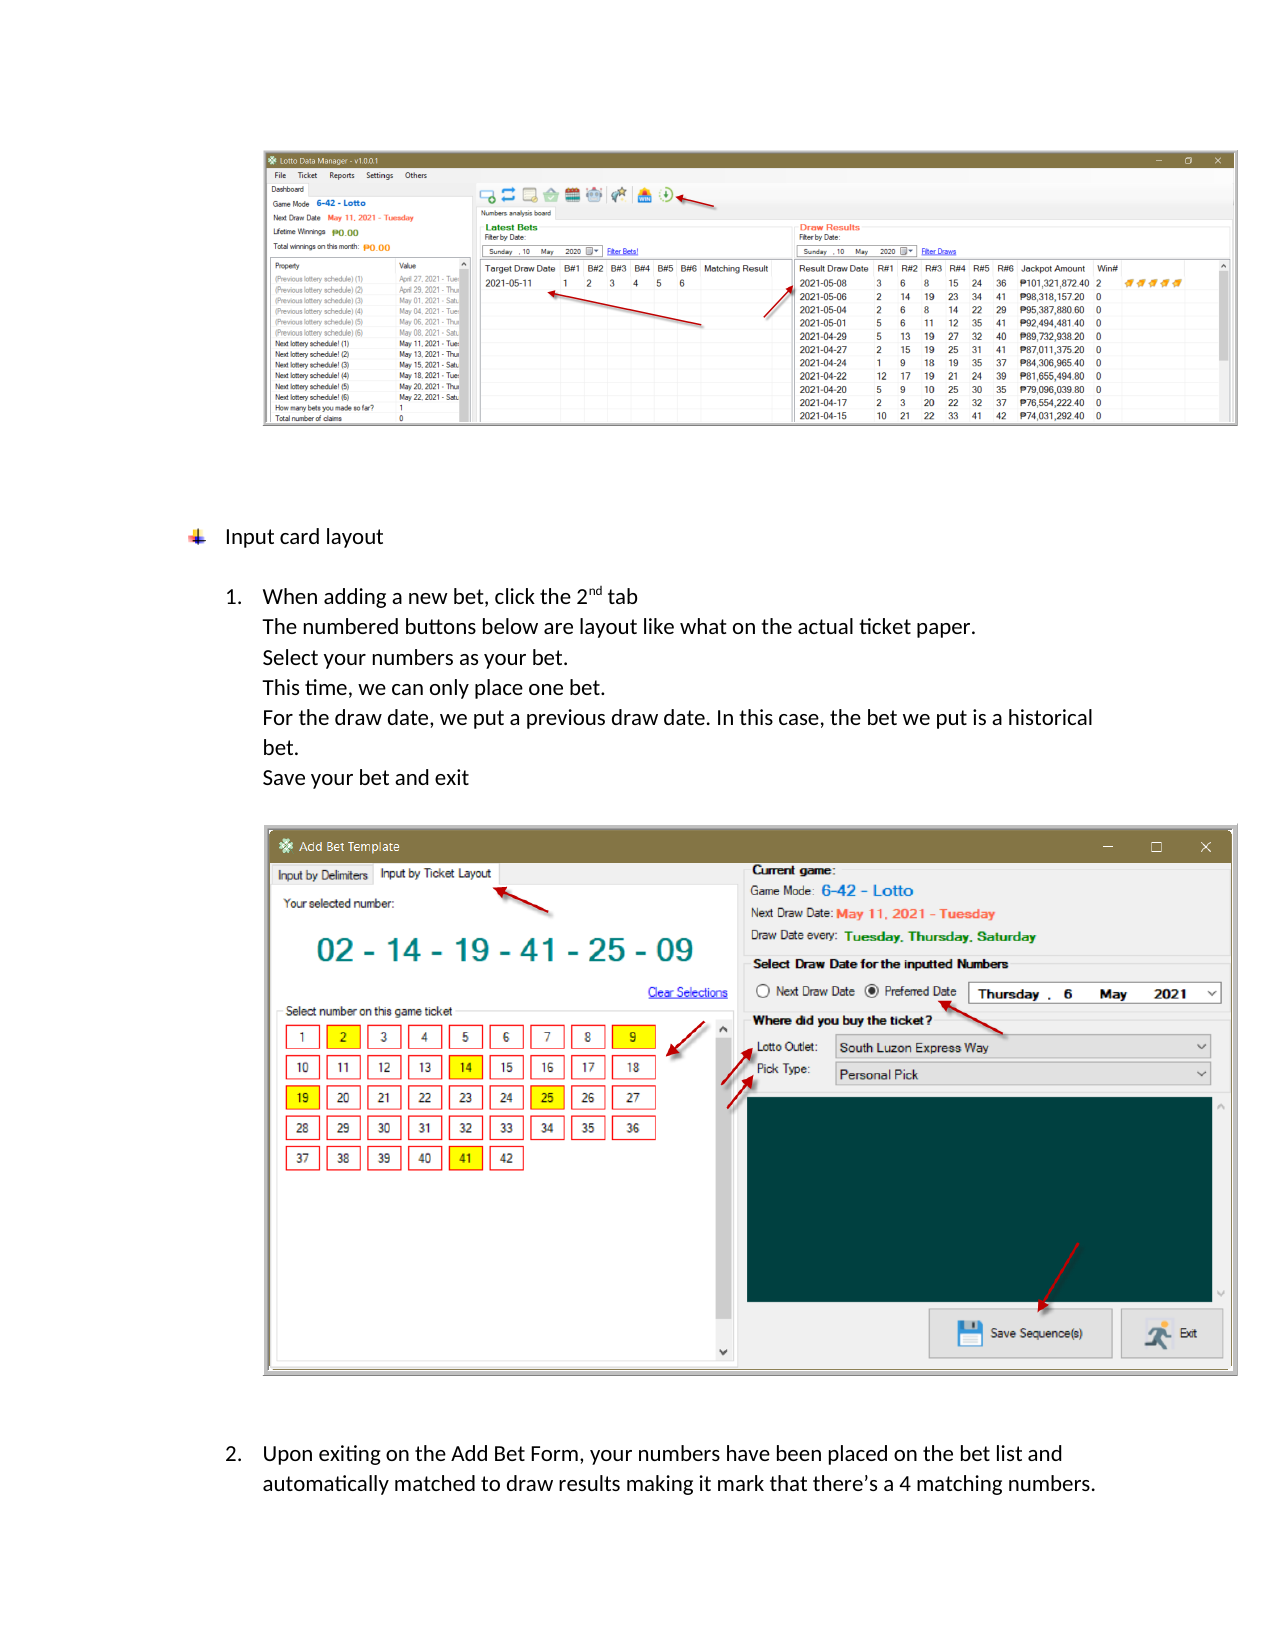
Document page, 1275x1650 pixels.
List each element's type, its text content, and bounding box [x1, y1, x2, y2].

list This time, we can only place one bet. [262, 673, 1125, 701]
picture [188, 527, 206, 545]
list The numbered buttons below are layout like what on the actual ticket paper. [262, 612, 1125, 641]
picture [262, 823, 1238, 1376]
list When adding a new bet, click the 2nd tab [225, 582, 1125, 610]
list Input card layout [187, 522, 1125, 550]
list For the draw date, we put a previous draw date. In this case, the bet we put is a historical bet. [262, 703, 1125, 761]
list Upon exiting on the Add Bet Form, your numbers have been placed on the bet list and automatically matched to draw results making it mark that there’s a 4 matching numbers. [225, 1439, 1125, 1497]
list Select your numbers as your bet. [262, 643, 1125, 671]
list Save your bet and exit [262, 763, 1125, 792]
picture [262, 150, 1238, 426]
